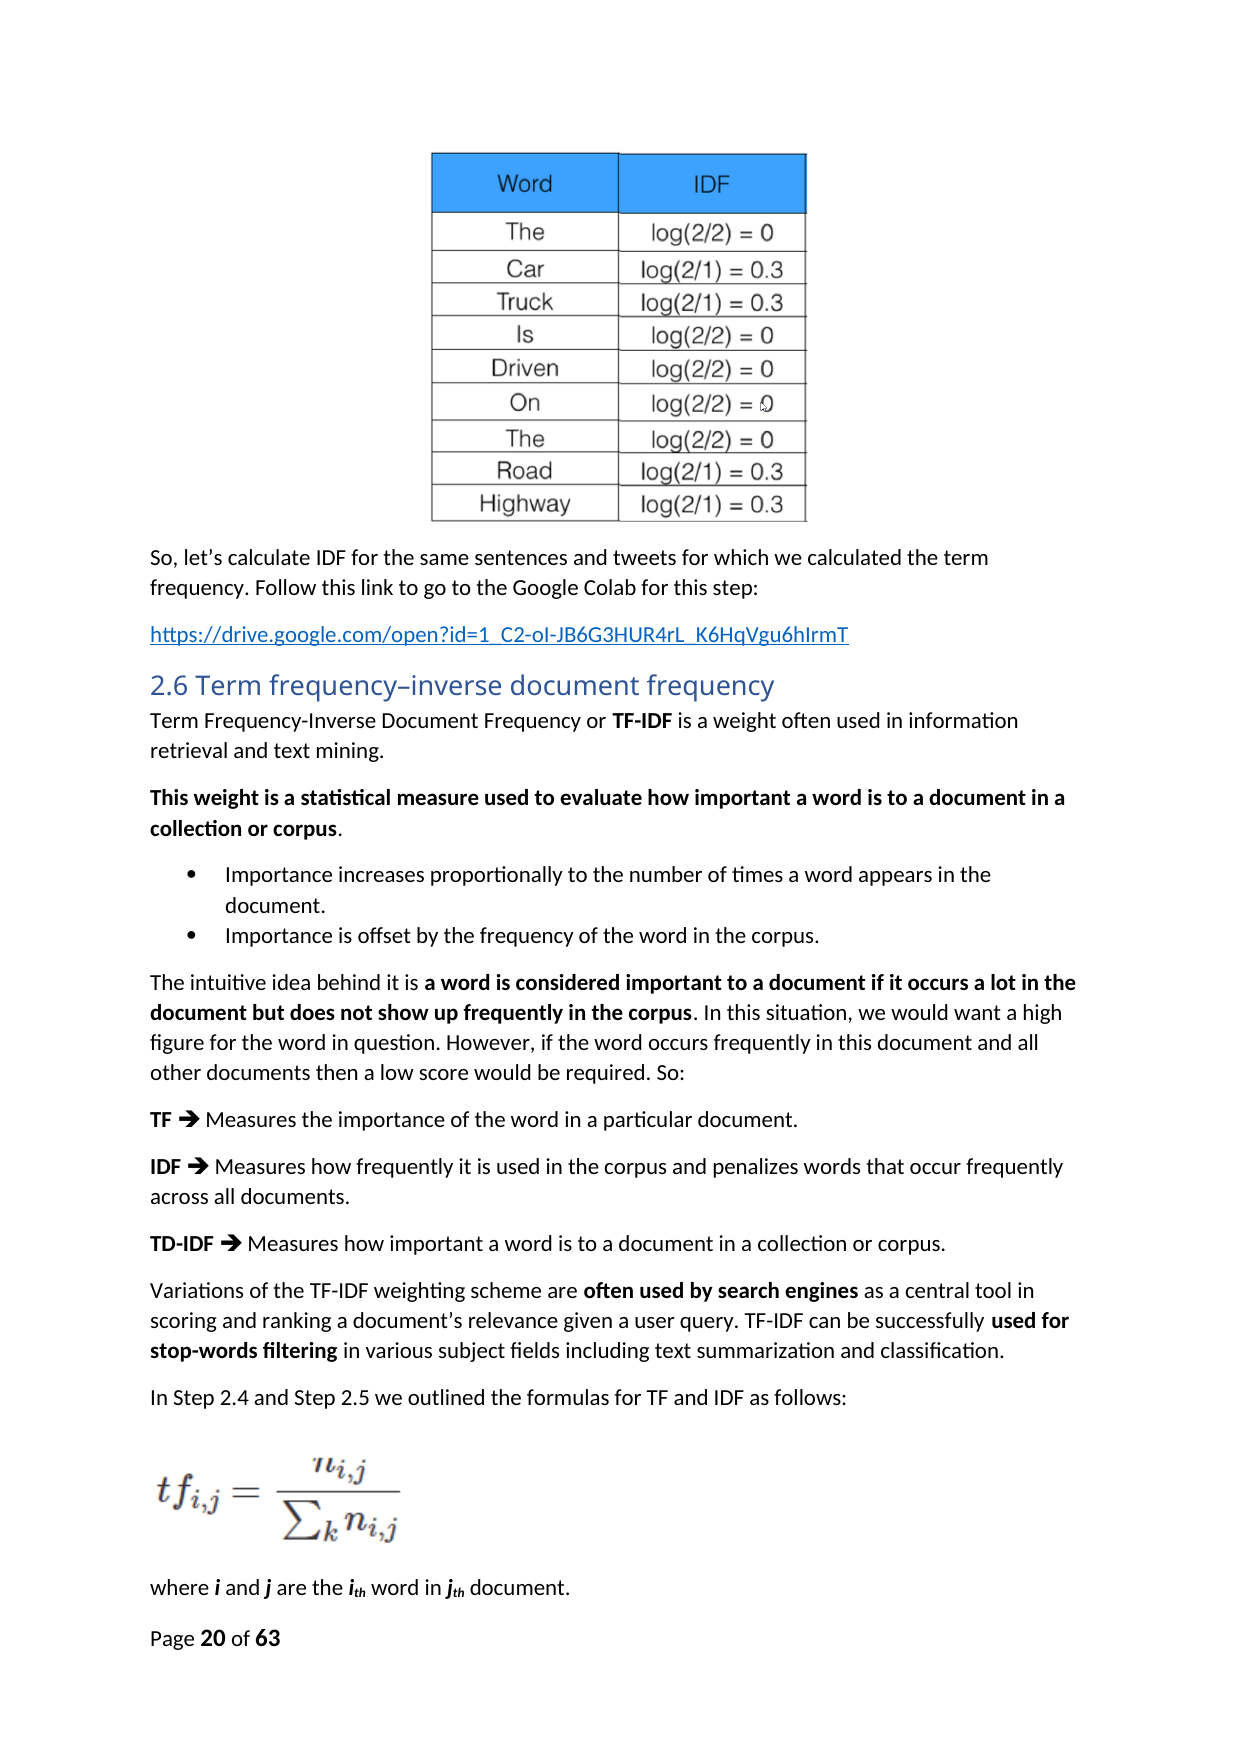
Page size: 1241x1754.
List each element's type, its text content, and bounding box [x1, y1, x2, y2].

text where i and j are the ith word in jth document. [150, 1573, 1090, 1601]
text TD-IDF Measures how important a word is to a document in a collection or corpus. [150, 1229, 1090, 1257]
list Importance increases proportionally to the number of times a word appears in the document. [187, 861, 1090, 919]
text https://drive.google.com/open?id=1_C2-oI-JB6G3HUR4rL_K6HqVgu6hIrmT [150, 620, 1090, 648]
text This weight is a statistical measure used to evaluate how important a word is to a document in a collection or corpus. [150, 783, 1090, 842]
text The intuitive idea behind it is a word is considered important to a document if it occurs a lot in the document but does not show up frequently in the corpus. In this situation, we would want a high figure for the word in question. However, if the word occurs frequently in this document and all other documents then a low score would be required. So: [150, 968, 1090, 1086]
text TF Measures the importance of the word in a particular document. [150, 1105, 1090, 1133]
text IDF Measures how frequently it is used in the corpus and penalizes words that occur frequently across all documents. [150, 1152, 1090, 1210]
text Term Frequency-Inverse Document Frequency or TF-IDF is a weight often used in information retrieval and text mining. [150, 706, 1090, 764]
text So, let’s calculate IDF for the same sentences and tweets for which we calculated the term frequency. Follow this link to go to the Google Colab for this step: [150, 543, 1090, 601]
picture [430, 150, 810, 524]
picture [150, 1430, 427, 1554]
list Importance is offset by the frequency of the word in the corpus. [187, 921, 1090, 949]
text In Step 2.4 and Step 2.5 we outlined the formulas for TF and IDF as follows: [150, 1383, 1090, 1411]
subtitle 2.6 Term frequency–inverse document frequency [150, 667, 1090, 703]
text Variations of the TF-IDF weighting scheme are often used by search engines as a central tool in scoring and ranking a document’s relevance given a user query. TF-IDF can be successfully used for stop-words filtering in various subject fields including text summarization and classification. [150, 1276, 1090, 1364]
